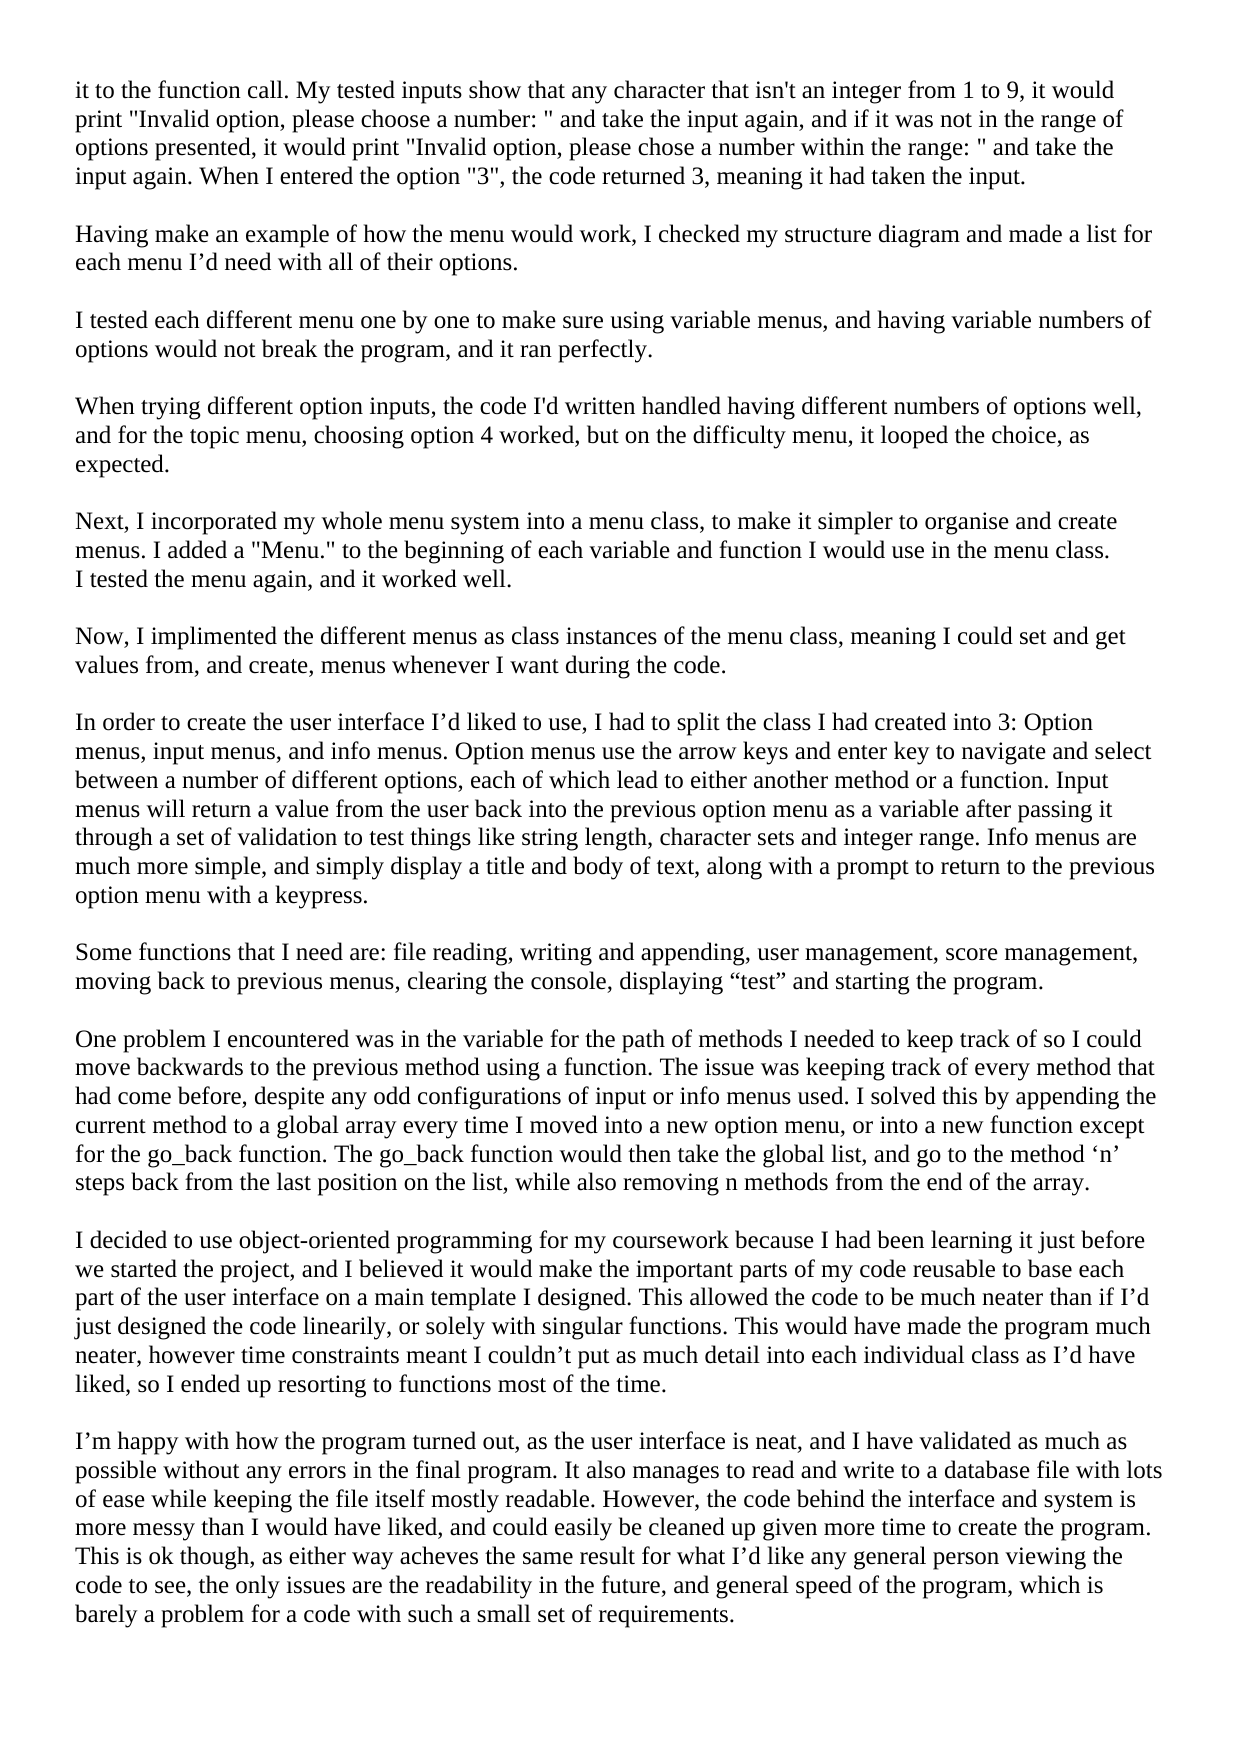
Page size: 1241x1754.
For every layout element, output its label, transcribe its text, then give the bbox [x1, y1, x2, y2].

text Now, I implimented the different menus as class instances of the menu class, meaning I could set and get values from, and create, menus whenever I want during the code. [75, 621, 1165, 679]
text I’m happy with how the program turned out, as the user interface is neat, and I have validated as much as possible without any errors in the final program. It also manages to read and write to a database file with lots of ease while keeping the file itself mostly readable. However, the code behind the interface and system is more messy than I would have liked, and could easily be cleaned up given more time to create the program. This is ok though, as either way acheves the same result for what I’d like any general person viewing the code to see, the only issues are the readability in the future, and general speed of the program, which is barely a problem for a code with such a small set of requirements. [75, 1426, 1165, 1627]
text Next, I incorporated my whole menu system into a menu class, to make it simpler to organise and create menus. I added a "Menu." to the beginning of each variable and function I would use in the menu class. [75, 506, 1165, 564]
text I decided to use object-oriented programming for my coursework because I had been learning it just before we started the project, and I believed it would make the important parts of my code reusable to base each part of the user interface on a main template I designed. This allowed the code to be much neater than if I’d just designed the code linearily, or solely with singular functions. This would have made the program much neater, however time constraints meant I couldn’t put as much detail into each individual class as I’d have liked, so I ended up resorting to functions most of the time. [75, 1225, 1165, 1397]
text I tested each different menu one by one to make sure using variable menus, and having variable numbers of options would not break the program, and it ran perfectly. [75, 305, 1165, 362]
text Having make an example of how the menu would work, I checked my structure diagram and made a list for each menu I’d need with all of their options. [75, 219, 1165, 276]
text Some functions that I need are: file reading, writing and appending, user management, score management, moving back to previous menus, clearing the console, displaying “test” and starting the program. [75, 937, 1165, 995]
text One problem I encountered was in the variable for the path of methods I needed to keep track of so I could move backwards to the previous method using a function. The issue was keeping track of every method that had come before, despite any odd configurations of input or info menus used. I solved this by appending the current method to a global array every time I moved into a new option menu, or into a new function except for the go_back function. The go_back function would then take the global list, and go to the method ‘n’ steps back from the last position on the list, while also removing n methods from the end of the array. [75, 1024, 1165, 1196]
text I tested the menu again, and it worked well. [75, 564, 1165, 592]
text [75, 75, 1165, 190]
text In order to create the user interface I’d liked to use, I had to split the class I had created into 3: Option menus, input menus, and info menus. Option menus use the arrow keys and enter key to navigate and select between a number of different options, each of which lead to either another method or a function. Input menus will return a value from the user back into the previous option menu as a variable after passing it through a set of validation to test things like string length, character sets and integer range. Info menus are much more simple, and simply display a title and body of text, along with a prompt to return to the previous option menu with a keypress. [75, 707, 1165, 909]
text When trying different option inputs, the code I'd written handled having different numbers of options well, and for the topic menu, choosing option 4 worked, but on the difficulty menu, it looped the choice, as expected. [75, 391, 1165, 477]
